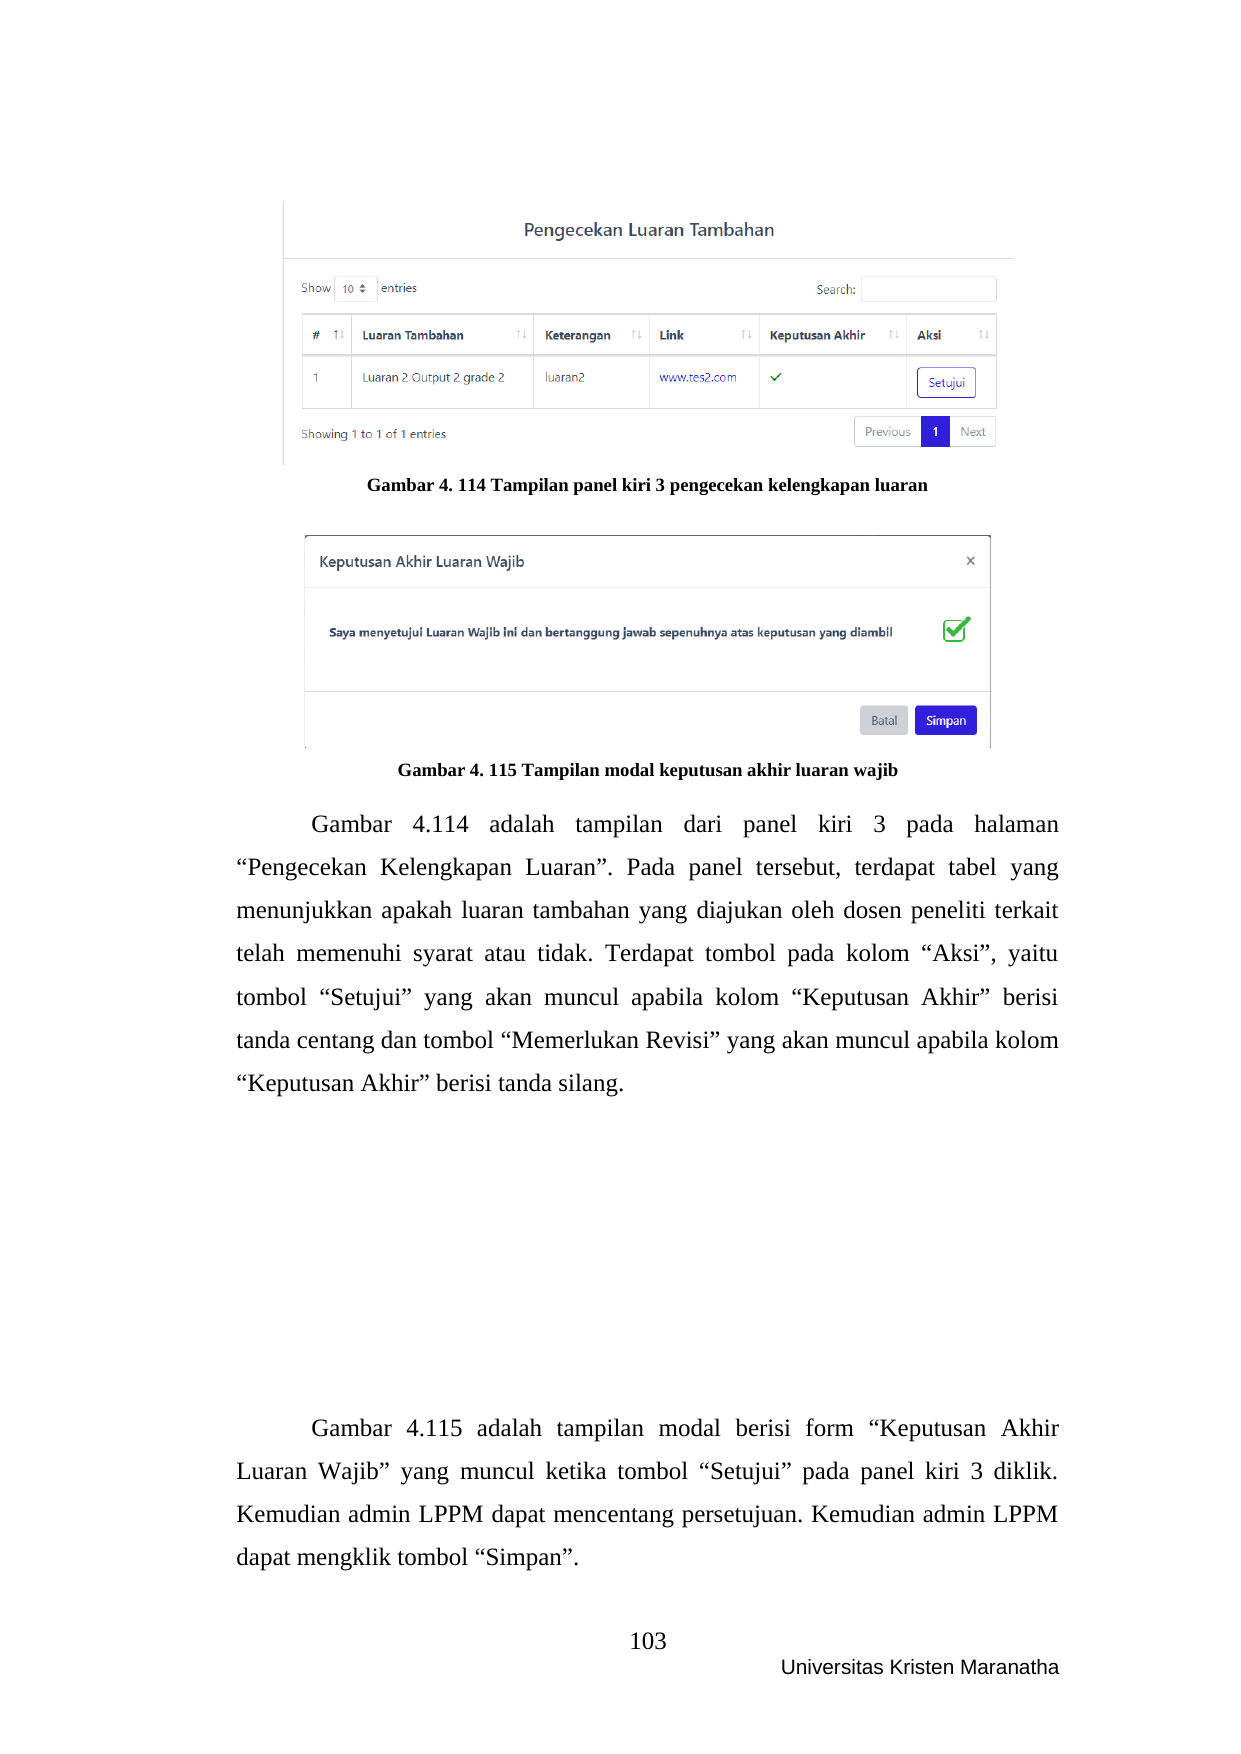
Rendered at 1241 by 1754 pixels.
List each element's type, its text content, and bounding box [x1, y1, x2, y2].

picture [282, 201, 1013, 465]
picture [304, 535, 991, 748]
text Gambar 4.115 adalah tampilan modal berisi form “Keputusan Akhir Luaran Wajib” yang muncul ketika tombol “Setujui” pada panel kiri 3 diklik. Kemudian admin LPPM dapat mencentang persetujuan. Kemudian admin LPPM dapat mengklik tombol “Simpan”. [236, 1413, 1059, 1571]
